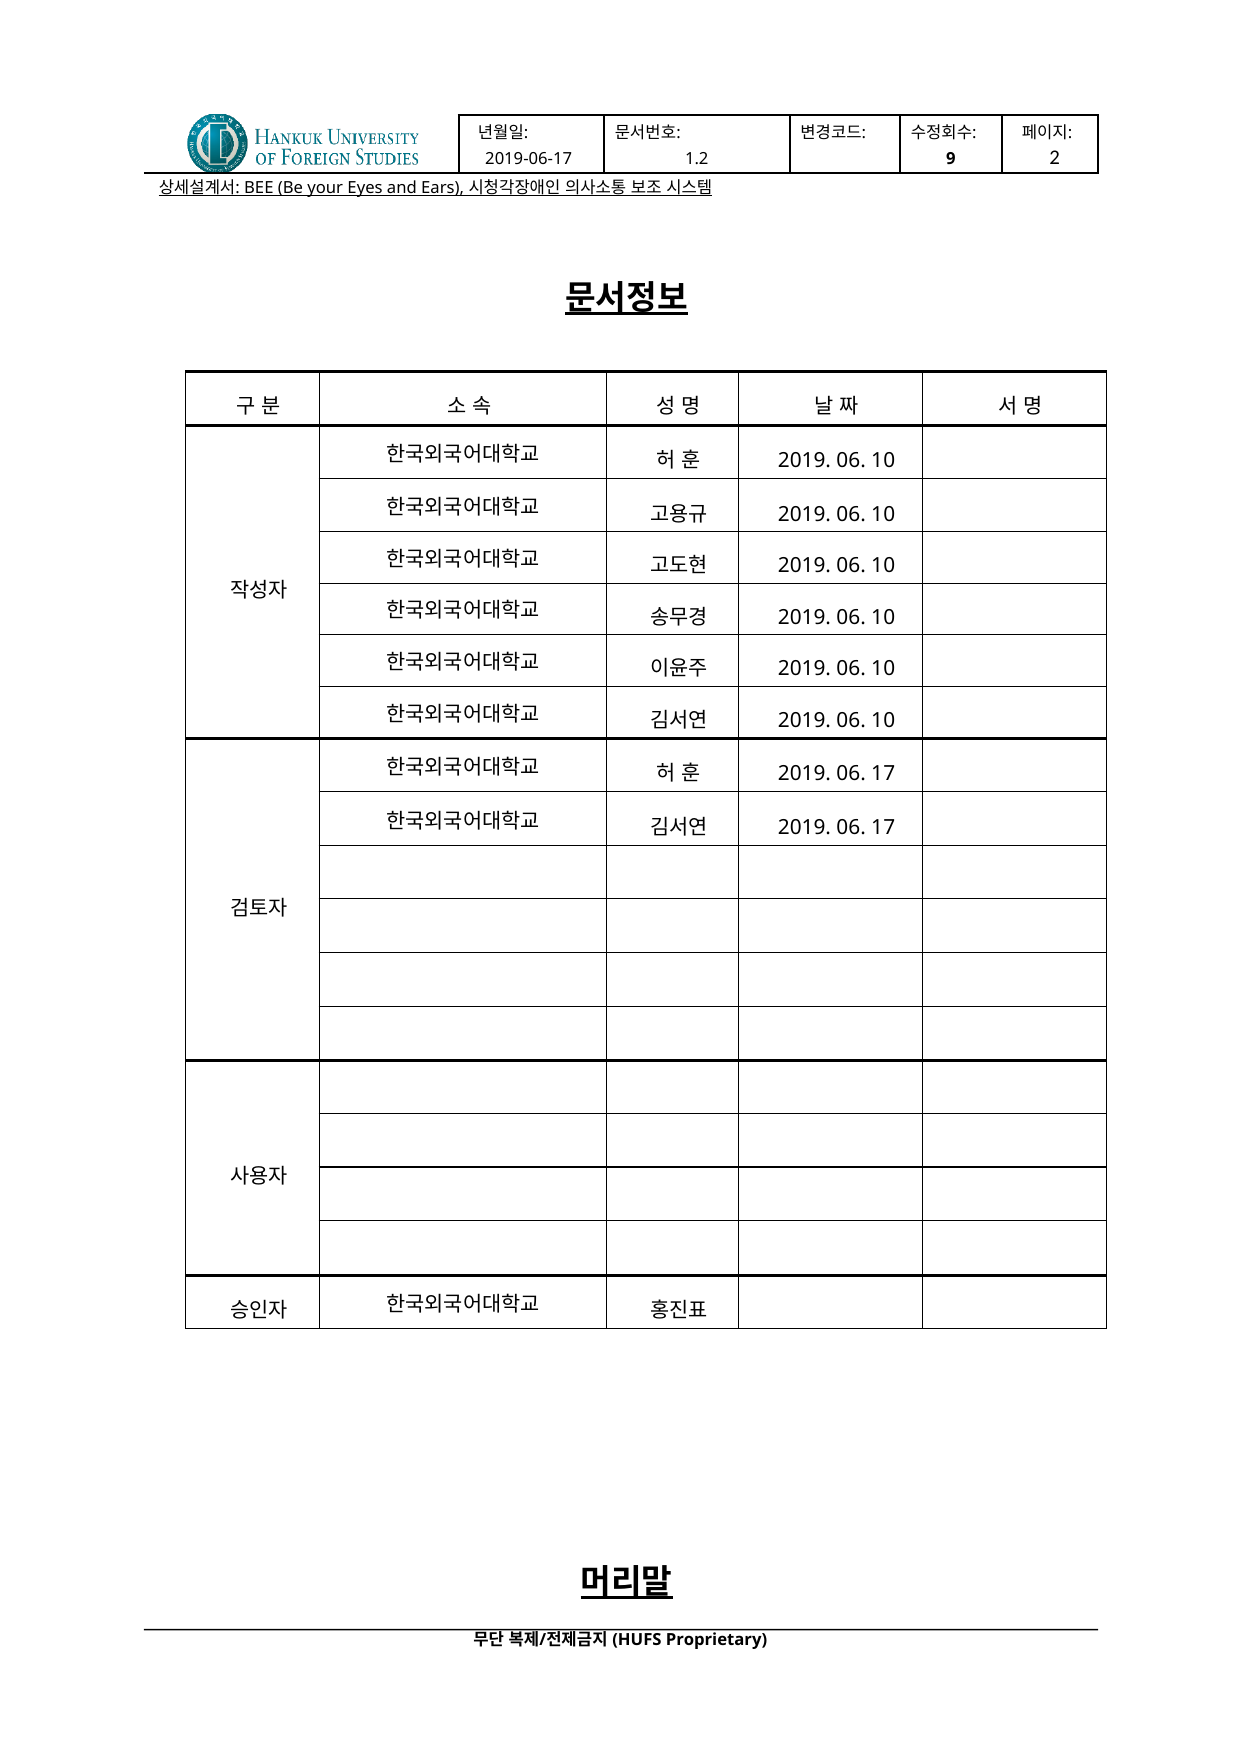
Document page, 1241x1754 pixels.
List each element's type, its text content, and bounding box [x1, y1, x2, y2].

table_cell 2019. 06. 10 [739, 427, 922, 477]
table_cell [739, 1277, 922, 1327]
table_cell [739, 1168, 922, 1220]
table_cell 김서연 [607, 687, 738, 737]
table_cell [607, 1221, 738, 1274]
table_cell [923, 1277, 1106, 1327]
table_header 날 짜 [739, 373, 922, 424]
table_cell [923, 584, 1106, 634]
table_cell 이윤주 [607, 635, 738, 686]
table_cell 한국외국어대학교 [320, 584, 606, 634]
table_cell [320, 899, 606, 952]
table_cell [923, 1114, 1106, 1166]
table_cell 2019. 06. 17 [739, 792, 922, 844]
table_cell 한국외국어대학교 [320, 740, 606, 791]
table_cell 허 훈 [607, 427, 738, 477]
table_cell [923, 532, 1106, 583]
table_cell [923, 1062, 1106, 1113]
table_cell [607, 953, 738, 1006]
table_cell 한국외국어대학교 [320, 479, 606, 531]
table_cell [320, 846, 606, 898]
table_cell 2019. 06. 10 [739, 584, 922, 634]
table_cell [923, 740, 1106, 791]
table_cell [923, 1007, 1106, 1059]
table_cell [923, 1168, 1106, 1220]
table_header 소 속 [320, 373, 606, 424]
text 문서정보 [133, 269, 1119, 319]
table_cell 사용자 [186, 1062, 319, 1274]
table_cell 한국외국어대학교 [320, 532, 606, 583]
table_cell [739, 1007, 922, 1059]
table_cell [607, 846, 738, 898]
table_header 구 분 [186, 373, 319, 424]
table_cell 홍진표 [607, 1277, 738, 1327]
table_cell [607, 1168, 738, 1220]
table_cell [923, 427, 1106, 477]
table_cell 한국외국어대학교 [320, 792, 606, 844]
table_cell [923, 846, 1106, 898]
table_cell 2019. 06. 10 [739, 532, 922, 583]
table_cell [739, 953, 922, 1006]
table_cell 승인자 [186, 1277, 319, 1327]
table_header 서 명 [923, 373, 1106, 424]
table_cell [923, 899, 1106, 952]
table_cell 한국외국어대학교 [320, 687, 606, 737]
table_cell 2019. 06. 10 [739, 687, 922, 737]
table_cell [320, 1007, 606, 1059]
table_cell [739, 1114, 922, 1166]
table_cell [607, 1114, 738, 1166]
table_cell 2019. 06. 17 [739, 740, 922, 791]
table_cell [607, 1007, 738, 1059]
table_cell [923, 635, 1106, 686]
table_cell 김서연 [607, 792, 738, 844]
table_cell 2019. 06. 10 [739, 479, 922, 531]
table_cell 한국외국어대학교 [320, 635, 606, 686]
picture [187, 114, 419, 172]
table_cell [607, 899, 738, 952]
table_cell [739, 899, 922, 952]
table_cell 한국외국어대학교 [320, 427, 606, 477]
table_cell [320, 953, 606, 1006]
table_cell [320, 1168, 606, 1220]
table_cell [923, 953, 1106, 1006]
table_cell [320, 1114, 606, 1166]
table_cell 허 훈 [607, 740, 738, 791]
table_cell [923, 792, 1106, 844]
table_cell 고도현 [607, 532, 738, 583]
table_cell [739, 1062, 922, 1113]
table_cell [320, 1221, 606, 1274]
table_cell 2019. 06. 10 [739, 635, 922, 686]
table_cell 한국외국어대학교 [320, 1277, 606, 1327]
text 머리말 [133, 1553, 1119, 1604]
table_cell 검토자 [186, 740, 319, 1059]
table_cell 고용규 [607, 479, 738, 531]
table_cell 송무경 [607, 584, 738, 634]
table_cell [923, 1221, 1106, 1274]
table_cell [923, 479, 1106, 531]
table_cell 작성자 [186, 427, 319, 737]
table_cell [320, 1062, 606, 1113]
table_header 성 명 [607, 373, 738, 424]
table_cell [923, 687, 1106, 737]
table_cell [739, 846, 922, 898]
table_cell [607, 1062, 738, 1113]
table_cell [739, 1221, 922, 1274]
